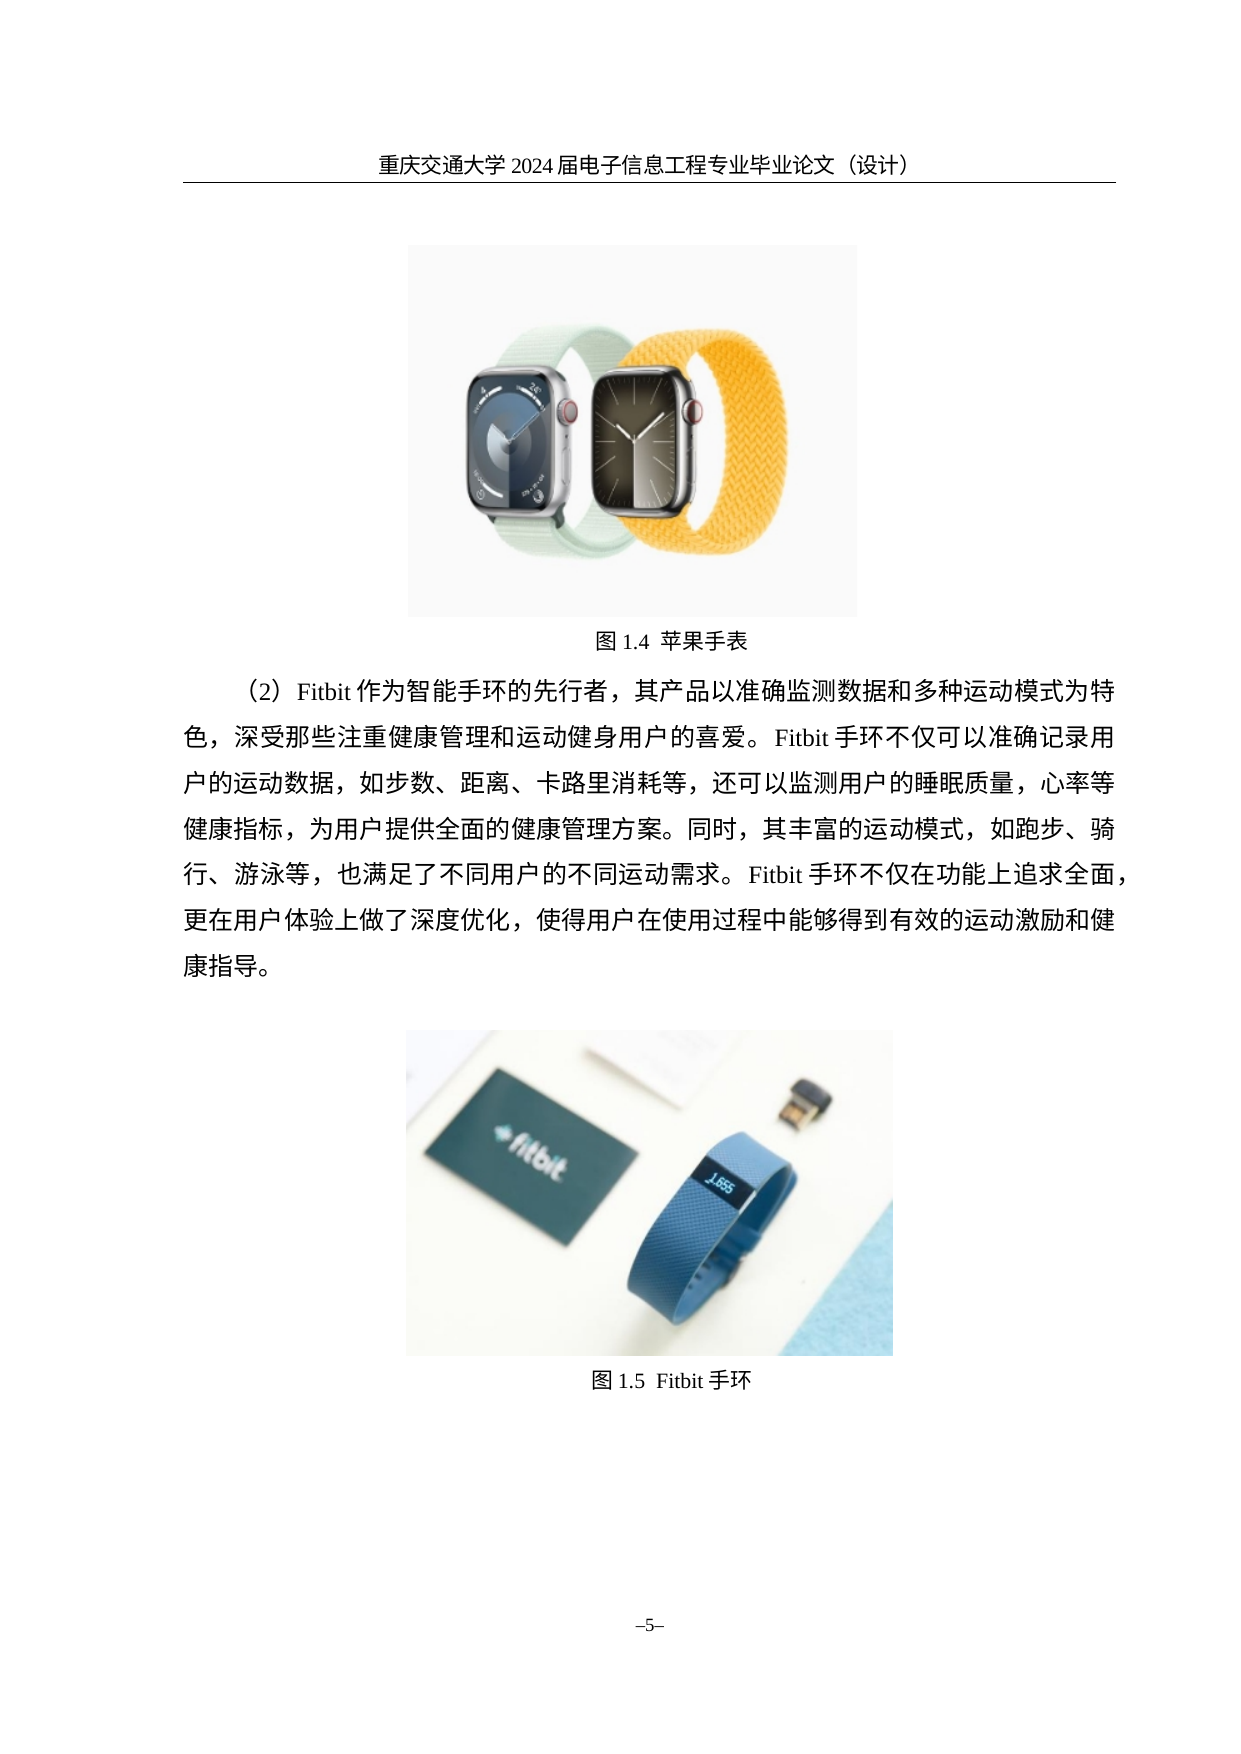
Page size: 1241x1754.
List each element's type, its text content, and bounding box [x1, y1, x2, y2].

text 图1.5 Fitbit手环 [183, 1363, 1116, 1394]
picture [408, 245, 891, 617]
text 图1.4 苹果手表 [183, 624, 1116, 656]
text （2）Fitbit作为智能手环的先行者，其产品以准确监测数据和多种运动模式为特色，深受那些注重健康管理和运动健身用户的喜爱。Fitbit手环不仅可以准确记录用户的运动数据，如步数、距离、卡路里消耗等，还可以监测用户的睡眠质量，心率等健康指标，为用户提供全面的健康管理方案。同时，其丰富的运动模式，如跑步、骑行、游泳等，也满足了不同用户的不同运动需求。Fitbit手环不仅在功能上追求全面，更在用户体验上做了深度优化，使得用户在使用过程中能够得到有效的运动激励和健康指导。 [183, 664, 1116, 985]
picture [406, 1030, 893, 1356]
